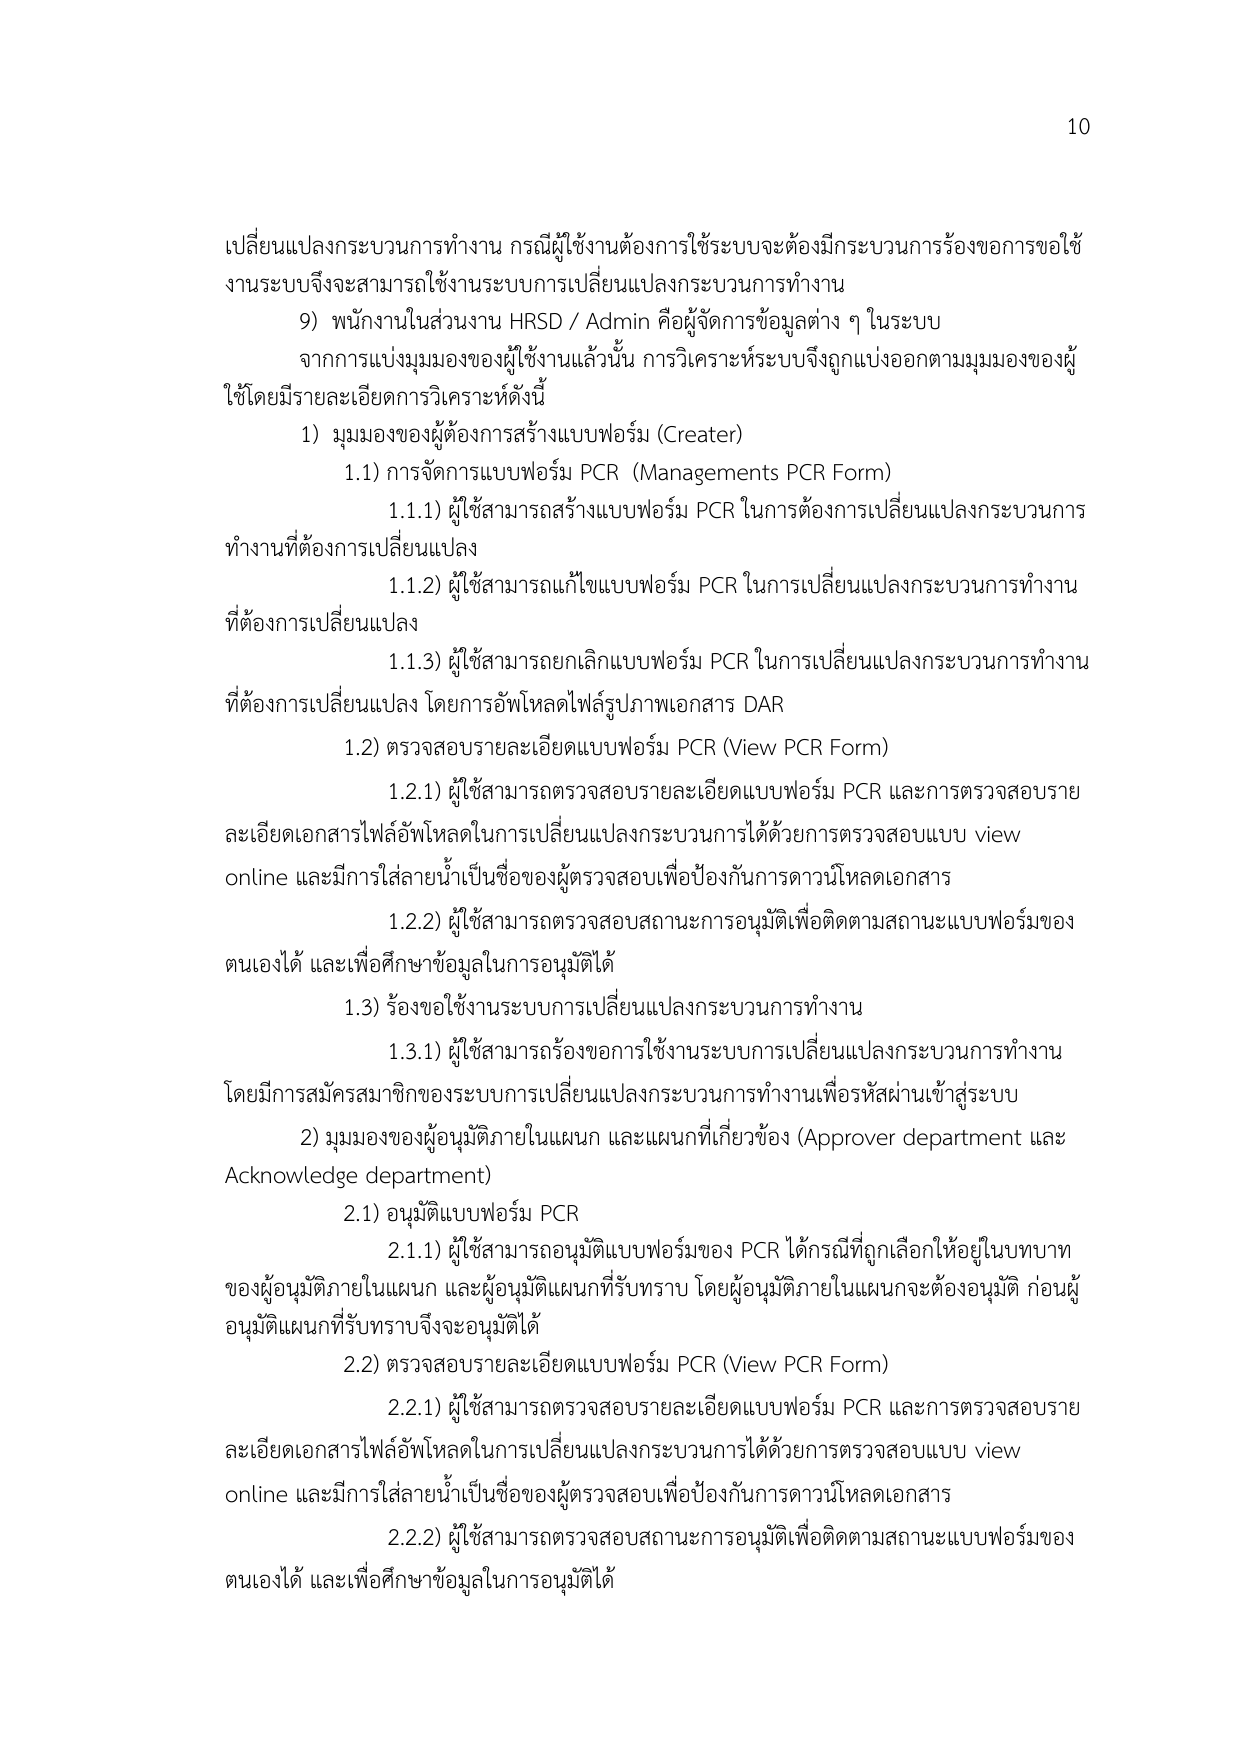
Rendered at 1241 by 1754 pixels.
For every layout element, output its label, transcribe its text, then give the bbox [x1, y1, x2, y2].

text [225, 225, 1090, 300]
list ผู้ใช้สามารถร้องขอการใช้งานระบบการเปลี่ยนแปลงกระบวนการทำงานโดยมีการสมัครสมาชิกของระบบการเปลี่ยนแปลงกระบวนการทำงานเพื่อรหัสผ่านเข้าสู่ระบบ [225, 1030, 1090, 1111]
list การจัดการแบบฟอร์ม PCR (Managements PCR Form) [343, 451, 1090, 489]
list ผู้ใช้สามารถแก้ไขแบบฟอร์ม PCR ในการเปลี่ยนแปลงกระบวนการทำงานที่ต้องการเปลี่ยนแปลง [225, 564, 1090, 640]
list อนุมัติแบบฟอร์ม PCR [343, 1192, 1090, 1229]
list ตรวจสอบรายละเอียดแบบฟอร์ม PCR (View PCR Form) [343, 1343, 1090, 1380]
list ผู้ใช้สามารถสร้างแบบฟอร์ม PCR ในการต้องการเปลี่ยนแปลงกระบวนการทำงานที่ต้องการเปลี่ยนแปลง [225, 489, 1090, 564]
list ร้องขอใช้งานระบบการเปลี่ยนแปลงกระบวนการทำงาน [343, 986, 1090, 1024]
text 9) พนักงานในส่วนงาน HRSD / Admin คือผู้จัดการข้อมูลต่าง ๆ ในระบบ [225, 300, 1090, 338]
list ผู้ใช้สามารถยกเลิกแบบฟอร์ม PCR ในการเปลี่ยนแปลงกระบวนการทำงานที่ต้องการเปลี่ยนแปลง โดยการอัพโหลดไฟล์รูปภาพเอกสาร DAR [225, 640, 1090, 721]
list มุมมองของผู้อนุมัติภายในแผนก และแผนกที่เกี่ยวข้อง (Approver department และ Acknowledge department) [225, 1116, 1090, 1192]
list ตรวจสอบรายละเอียดแบบฟอร์ม PCR (View PCR Form) [343, 726, 1090, 764]
list มุมมองของผู้ต้องการสร้างแบบฟอร์ม (Creater) [225, 413, 1090, 451]
text จากการแบ่งมุมมองของผู้ใช้งานแล้วนั้น การวิเคราะห์ระบบจึงถูกแบ่งออกตามมุมมองของผู้ใช้โดยมีรายละเอียดการวิเคราะห์ดังนี้ [225, 338, 1090, 413]
list ผู้ใช้สามารถตรวจสอบสถานะการอนุมัติเพื่อติดตามสถานะแบบฟอร์มของตนเองได้ และเพื่อศึกษาข้อมูลในการอนุมัติได้ [225, 900, 1090, 981]
list ผู้ใช้สามารถอนุมัติแบบฟอร์มของ PCR ได้กรณีที่ถูกเลือกให้อยู่ในบทบาทของผู้อนุมัติภายในแผนก และผู้อนุมัติแผนกที่รับทราบ โดยผู้อนุมัติภายในแผนกจะต้องอนุมัติ ก่อนผู้อนุมัติแผนกที่รับทราบจึงจะอนุมัติได้ [225, 1229, 1090, 1343]
list ผู้ใช้สามารถตรวจสอบสถานะการอนุมัติเพื่อติดตามสถานะแบบฟอร์มของตนเองได้ และเพื่อศึกษาข้อมูลในการอนุมัติได้ [225, 1516, 1090, 1597]
